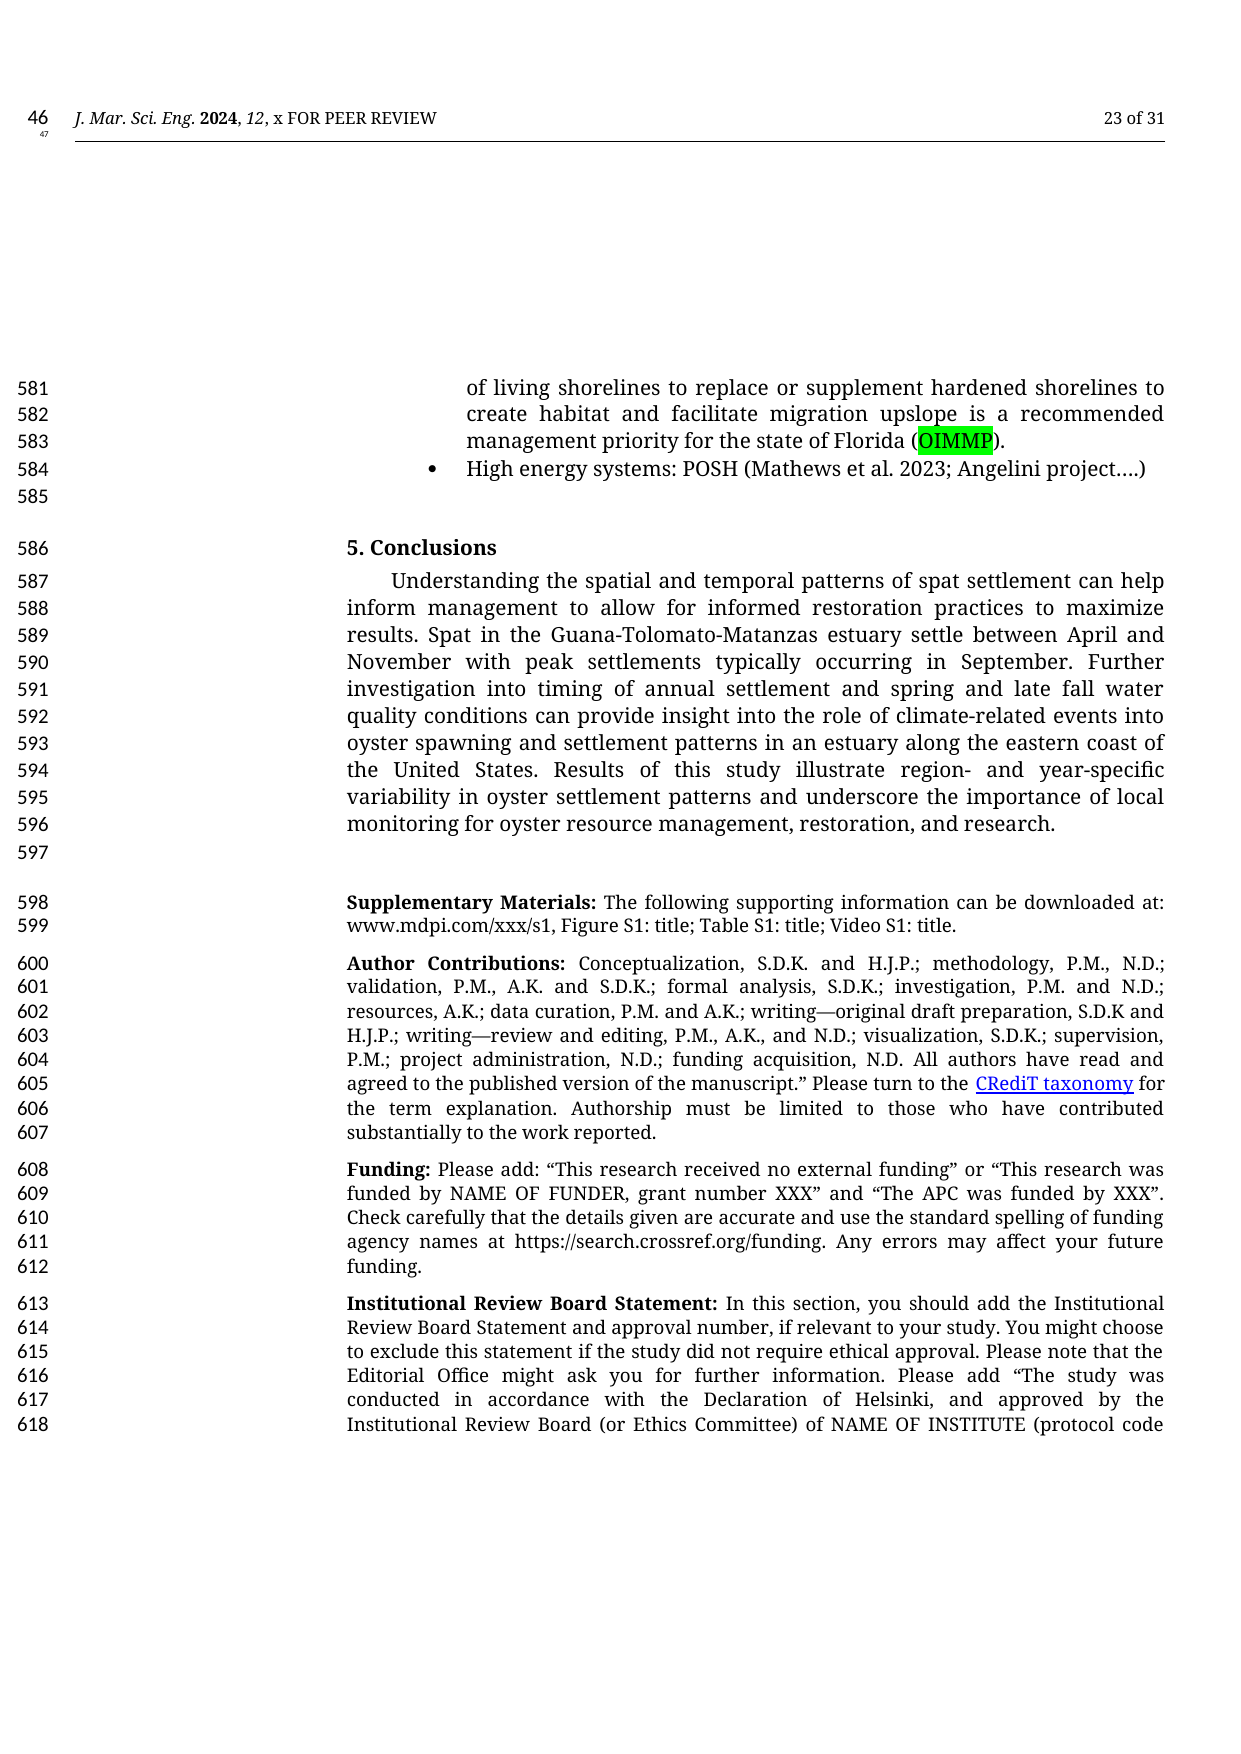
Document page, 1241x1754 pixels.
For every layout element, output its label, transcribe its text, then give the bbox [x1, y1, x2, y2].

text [347, 1291, 1165, 1437]
text Funding: Please add: “This research received no external funding” or “This research was funded by NAME OF FUNDER, grant number XXX” and “The APC was funded by XXX”. Check carefully that the details given are accurate and use the standard spelling of funding agency names at https://search.crossref.org/funding. Any errors may affect your future funding. [347, 1157, 1165, 1278]
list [428, 374, 1165, 455]
text Author Contributions: Conceptualization, S.D.K. and H.J.P.; methodology, P.M., N.D.; validation, P.M., A.K. and S.D.K.; formal analysis, S.D.K.; investigation, P.M. and N.D.; resources, A.K.; data curation, P.M. and A.K.; writing—original draft preparation, S.D.K and H.J.P.; writing—review and editing, P.M., A.K., and N.D.; visualization, S.D.K.; supervision, P.M.; project administration, N.D.; funding acquisition, N.D. All authors have read and agreed to the published version of the manuscript.” Please turn to the CRediT taxonomy for the term explanation. Authorship must be limited to those who have contributed substantially to the work reported. [347, 951, 1165, 1145]
text Supplementary Materials: The following supporting information can be downloaded at: www.mdpi.com/xxx/s1, Figure S1: title; Table S1: title; Video S1: title. [347, 890, 1165, 938]
list High energy systems: POSH (Mathews et al. 2023; Angelini project….) [428, 455, 1165, 482]
text Understanding the spatial and temporal patterns of spat settlement can help inform management to allow for informed restoration practices to maximize results. Spat in the Guana-Tolomato-Matanzas estuary settle between April and November with peak settlements typically occurring in September. Further investigation into timing of annual settlement and spring and late fall water quality conditions can provide insight into the role of climate-related events into oyster spawning and settlement patterns in an estuary along the eastern coast of the United States. Results of this study illustrate region- and year-specific variability in oyster settlement patterns and underscore the importance of local monitoring for oyster resource management, restoration, and research. [347, 567, 1165, 838]
subtitle 5. Conclusions [347, 534, 1165, 561]
